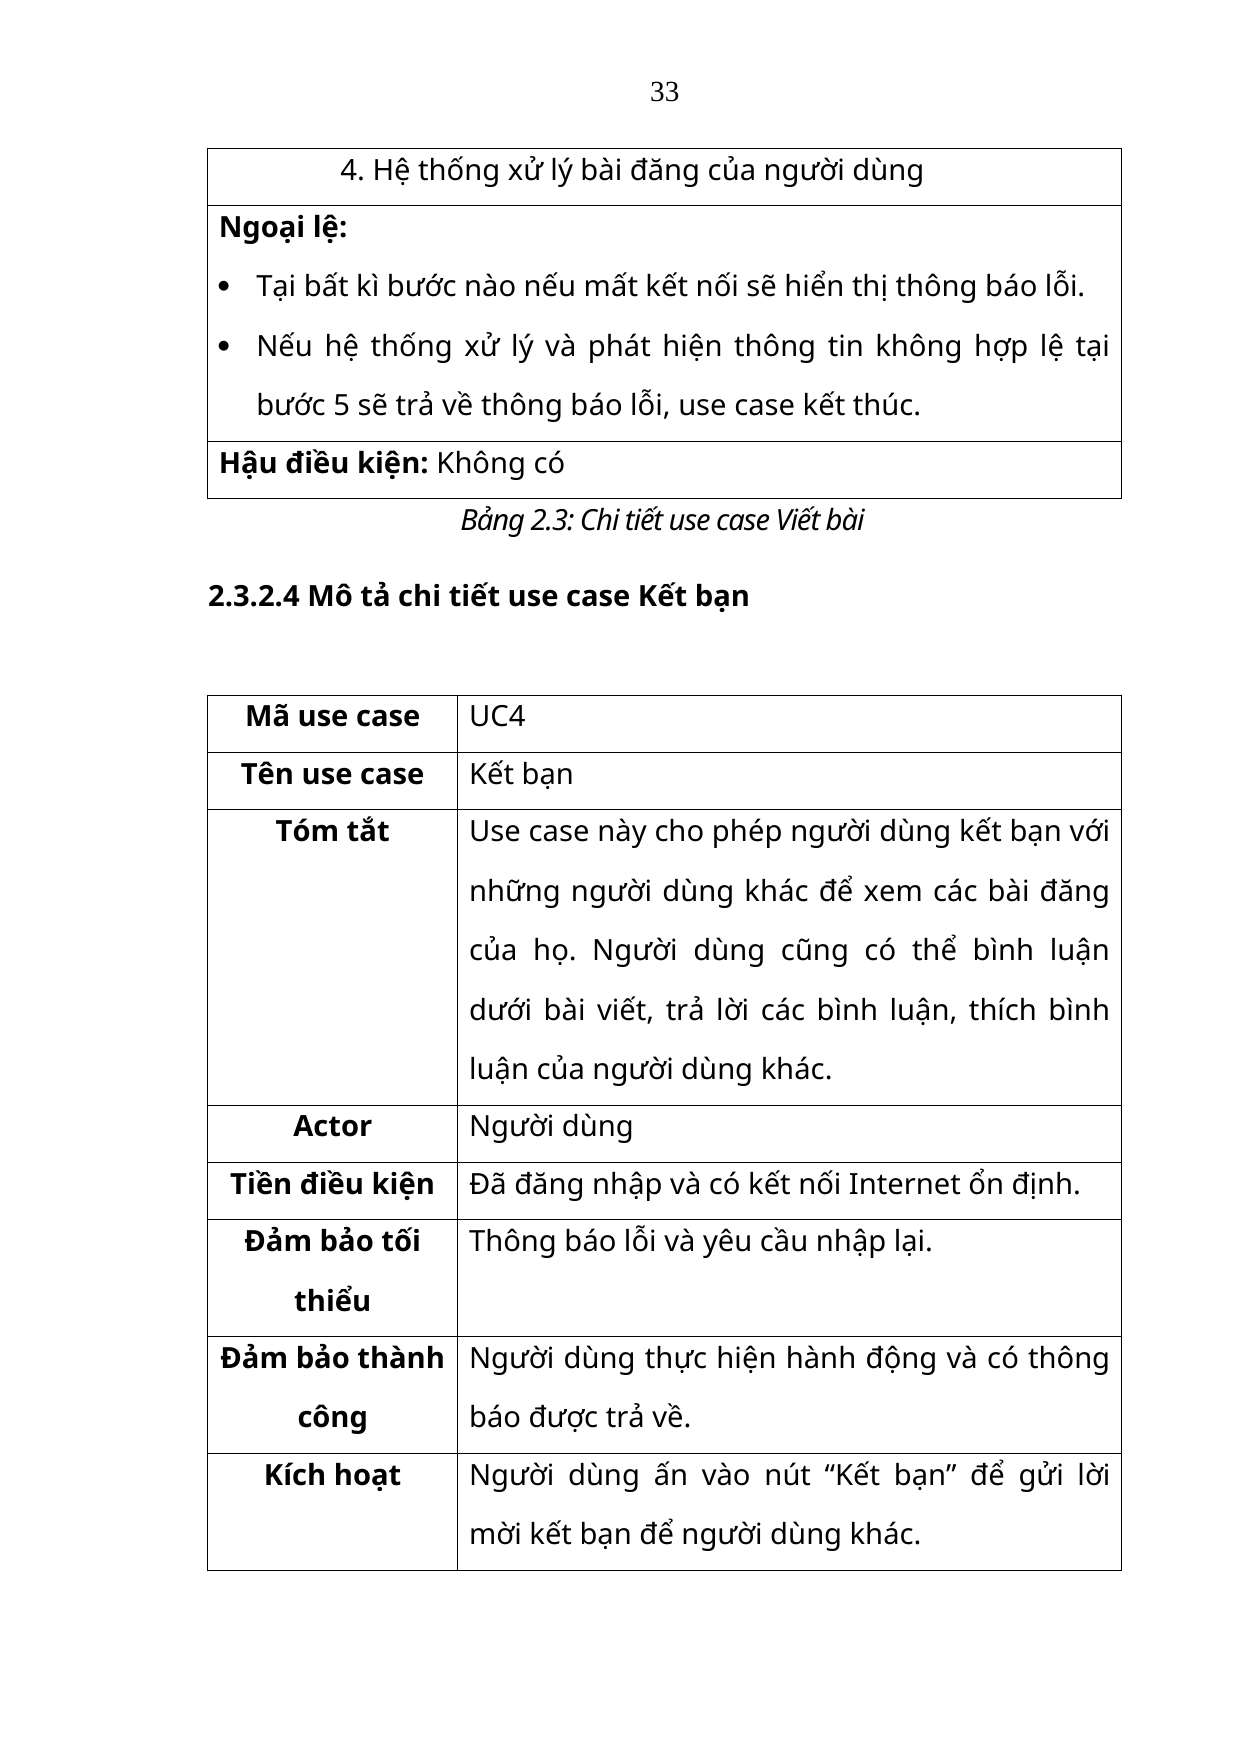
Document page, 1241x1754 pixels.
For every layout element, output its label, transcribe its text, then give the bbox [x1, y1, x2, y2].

table_cell Hậu điều kiện: Không có [208, 442, 1121, 498]
table_cell Use case này cho phép người dùng kết bạn với những người dùng khác để xem các bài đăng của họ. Người dùng cũng có thể bình luận dưới bài viết, trả lời các bình luận, thích bình luận của người dùng khác. [458, 810, 1121, 1104]
table_cell Đảm bảo tối thiểu [208, 1220, 457, 1336]
table_cell Người dùng thực hiện hành động và có thông báo được trả về. [458, 1337, 1121, 1453]
table_cell Tên use case [208, 753, 457, 809]
table_cell Tóm tắt [208, 810, 457, 1104]
table_cell Ngoại lệ: Tại bất kì bước nào nếu mất kết nối sẽ hiển thị thông báo lỗi. Nếu hệ thống xử lý và phát hiện thông tin không hợp lệ tại bước 5 sẽ trả về thông báo lỗi, use case kết thúc. [208, 206, 1121, 441]
table_cell Thông báo lỗi và yêu cầu nhập lại. [458, 1220, 1121, 1336]
table_header UC4 [458, 696, 1121, 752]
table_header Mã use case [208, 696, 457, 752]
table_cell Kết bạn [458, 753, 1121, 809]
table_cell Đảm bảo thành công [208, 1337, 457, 1453]
table_cell Người dùng ấn vào nút “Kết bạn” để gửi lời mời kết bạn để người dùng khác. [458, 1454, 1121, 1570]
table_cell Tiền điều kiện [208, 1163, 457, 1219]
table_cell Actor [208, 1106, 457, 1162]
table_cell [208, 149, 1121, 205]
text Bảng 2.3: Chi tiết use case Viết bài [207, 499, 1122, 539]
table_cell Đã đăng nhập và có kết nối Internet ổn định. [458, 1163, 1121, 1219]
table_cell Kích hoạt [208, 1454, 457, 1570]
table_cell Người dùng [458, 1106, 1121, 1162]
subtitle Mô tả chi tiết use case Kết bạn [208, 576, 1122, 615]
